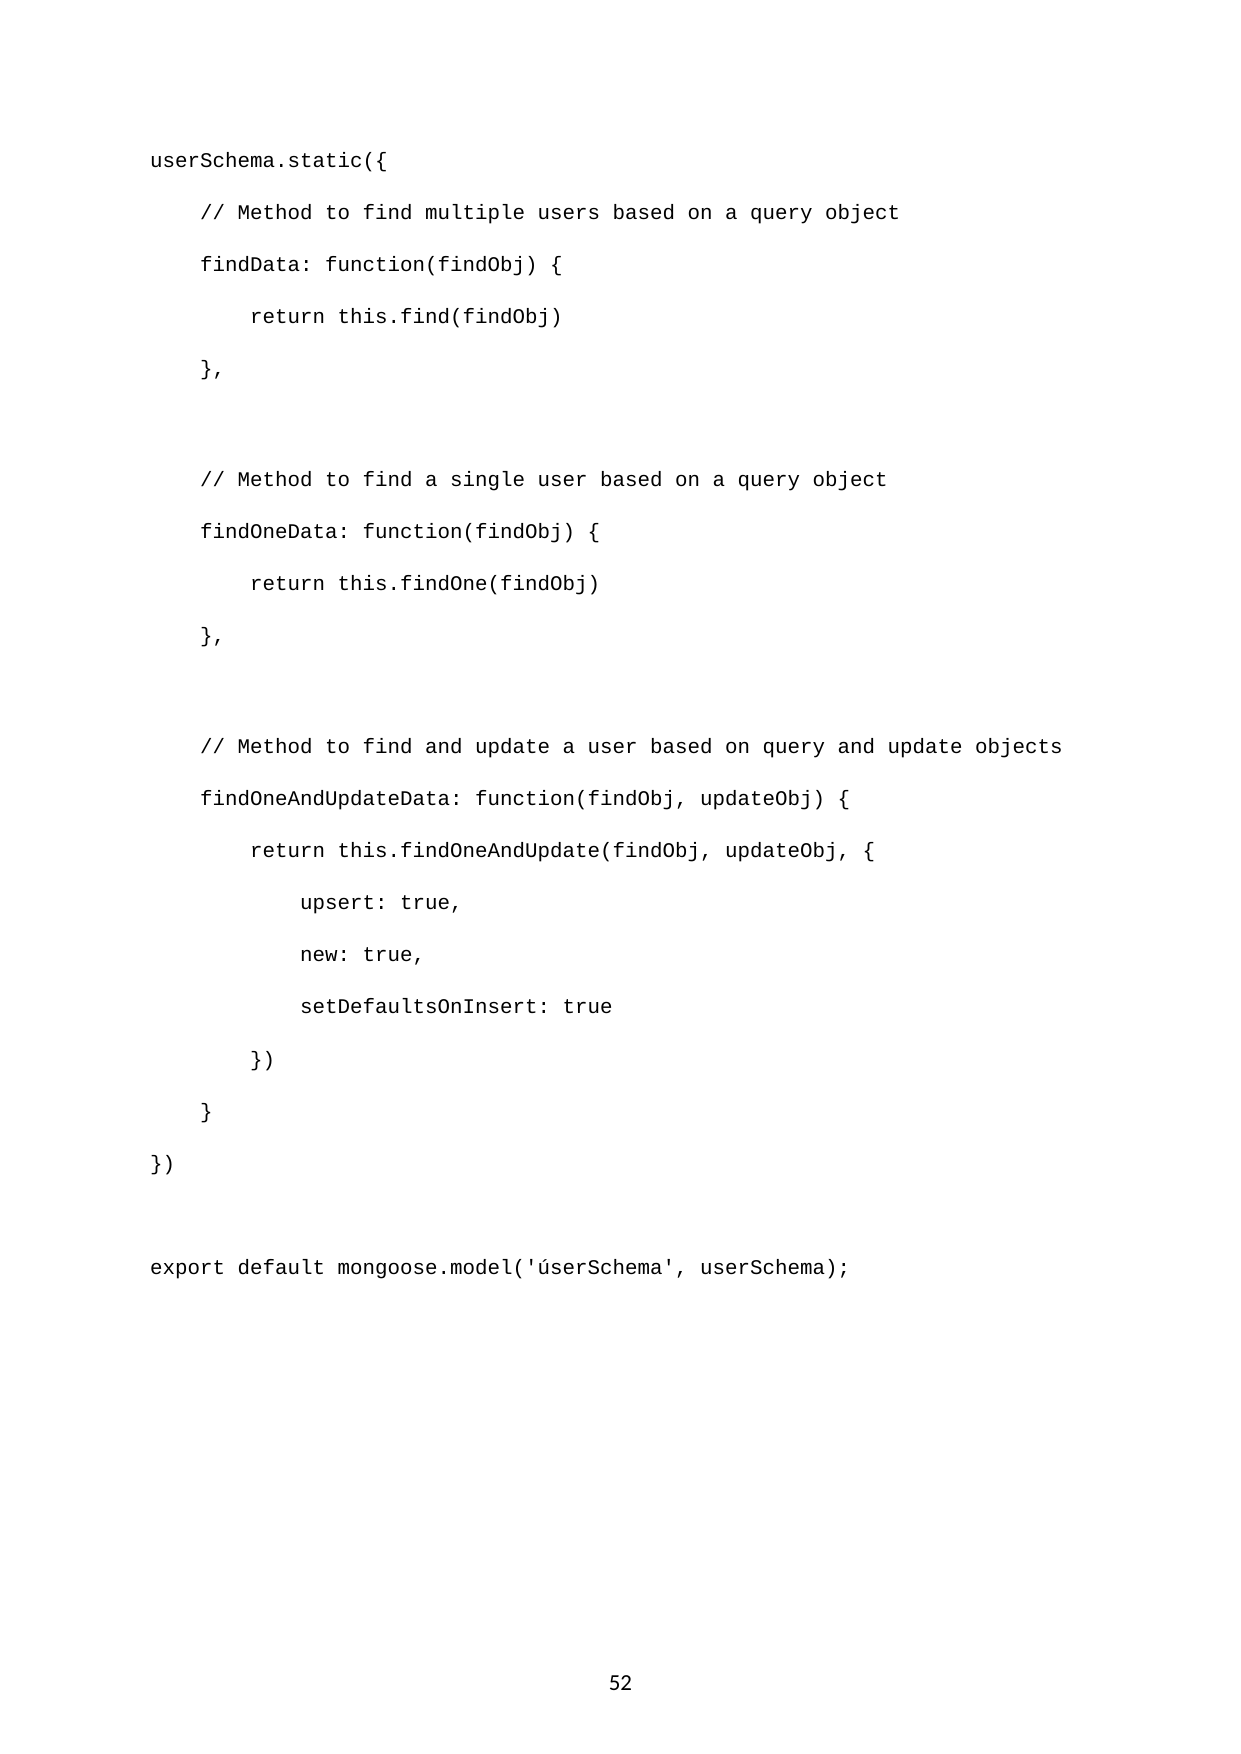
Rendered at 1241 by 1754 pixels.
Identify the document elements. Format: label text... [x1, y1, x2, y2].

text // Method to find and update a user based on query and update objects [150, 736, 1090, 760]
text userSchema.static({ [150, 150, 1090, 174]
text // Method to find multiple users based on a query object [150, 202, 1090, 226]
text }, [150, 625, 1090, 649]
text } [150, 1101, 1090, 1124]
text new: true, [150, 944, 1090, 968]
text findData: function(findObj) { [150, 254, 1090, 278]
text return this.find(findObj) [150, 306, 1090, 330]
text }) [150, 1048, 1090, 1072]
text export default mongoose.model('úserSchema', userSchema); [150, 1257, 1090, 1281]
text // Method to find a single user based on a query object [150, 469, 1090, 493]
text upsert: true, [150, 892, 1090, 916]
text }, [150, 358, 1090, 382]
text }) [150, 1153, 1090, 1176]
text findOneAndUpdateData: function(findObj, updateObj) { [150, 788, 1090, 812]
text findOneData: function(findObj) { [150, 521, 1090, 545]
text setDefaultsOnInsert: true [150, 996, 1090, 1020]
text return this.findOneAndUpdate(findObj, updateObj, { [150, 840, 1090, 864]
text return this.findOne(findObj) [150, 573, 1090, 597]
